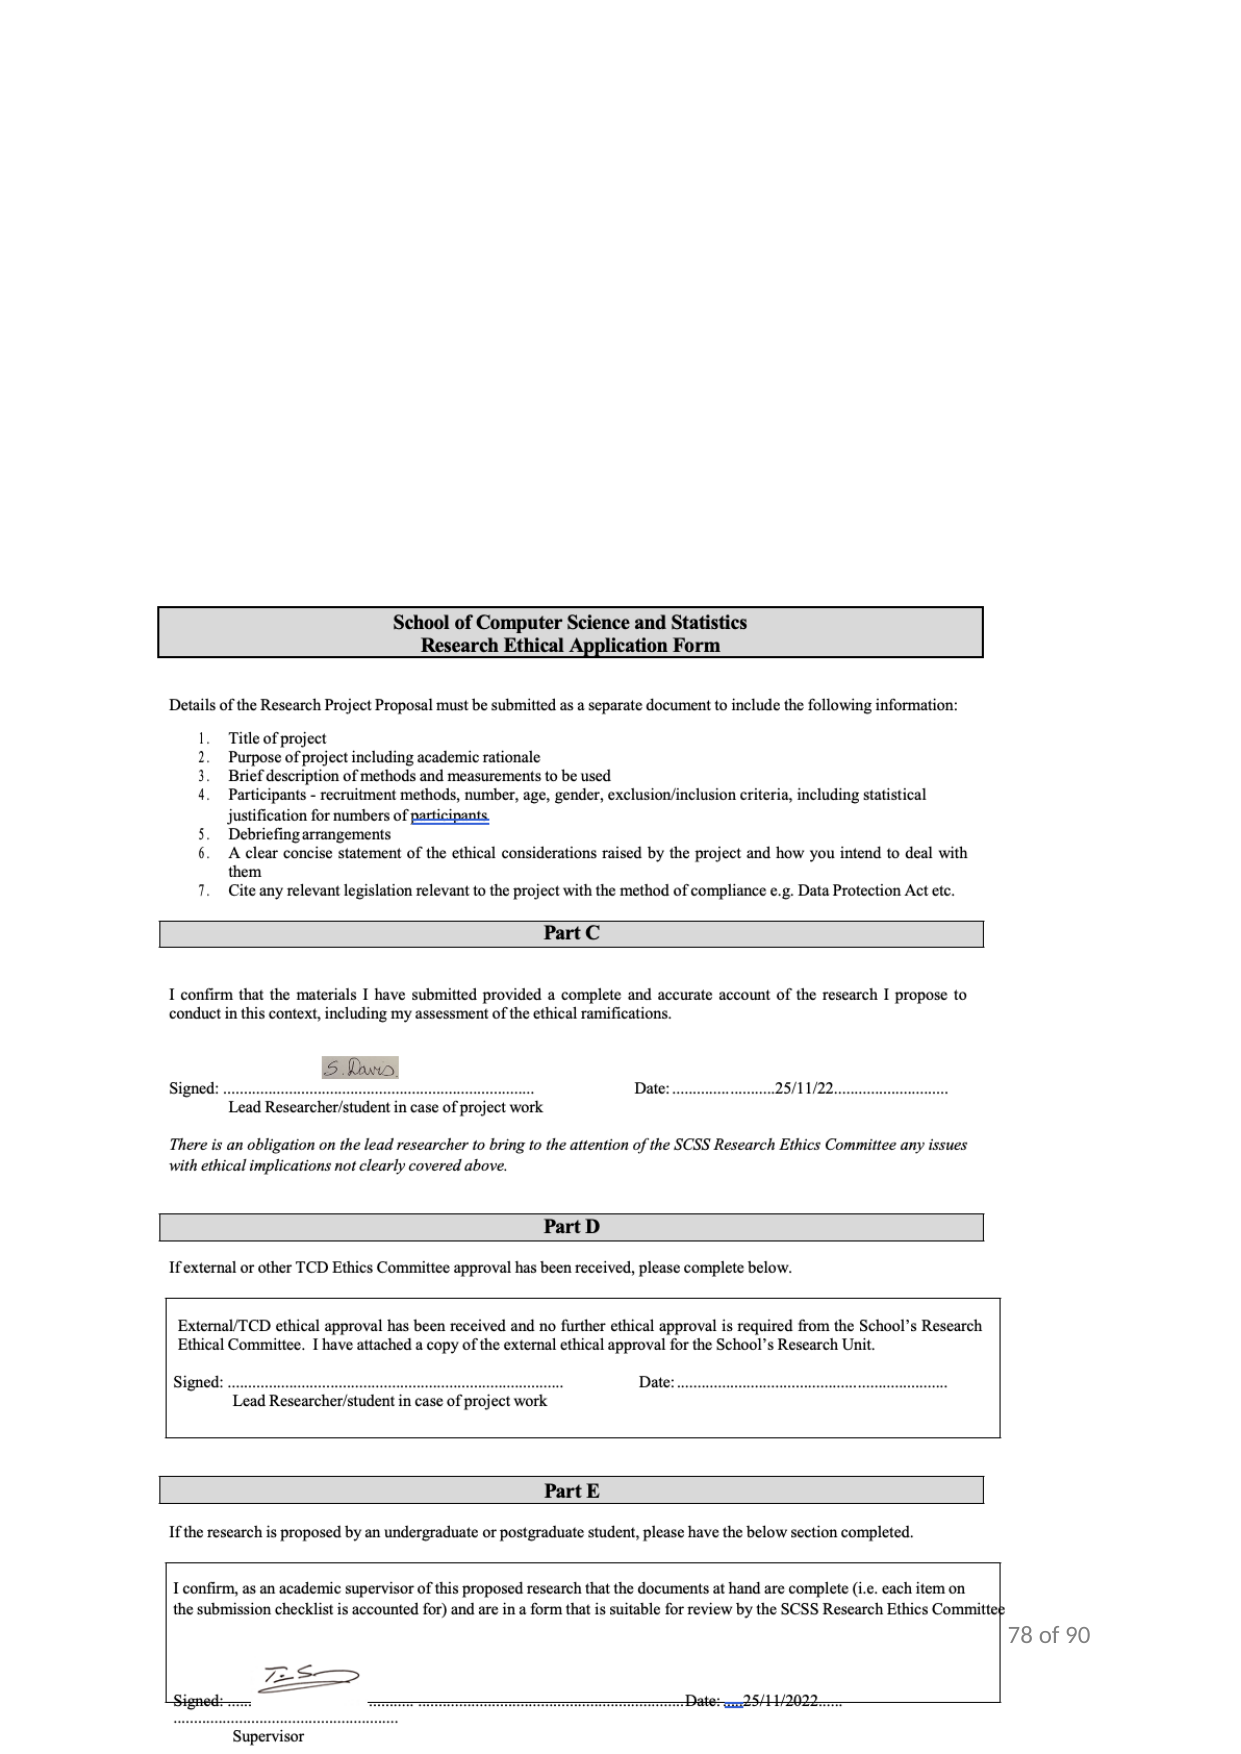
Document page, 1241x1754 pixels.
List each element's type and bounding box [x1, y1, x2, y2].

picture [150, 603, 1008, 1752]
